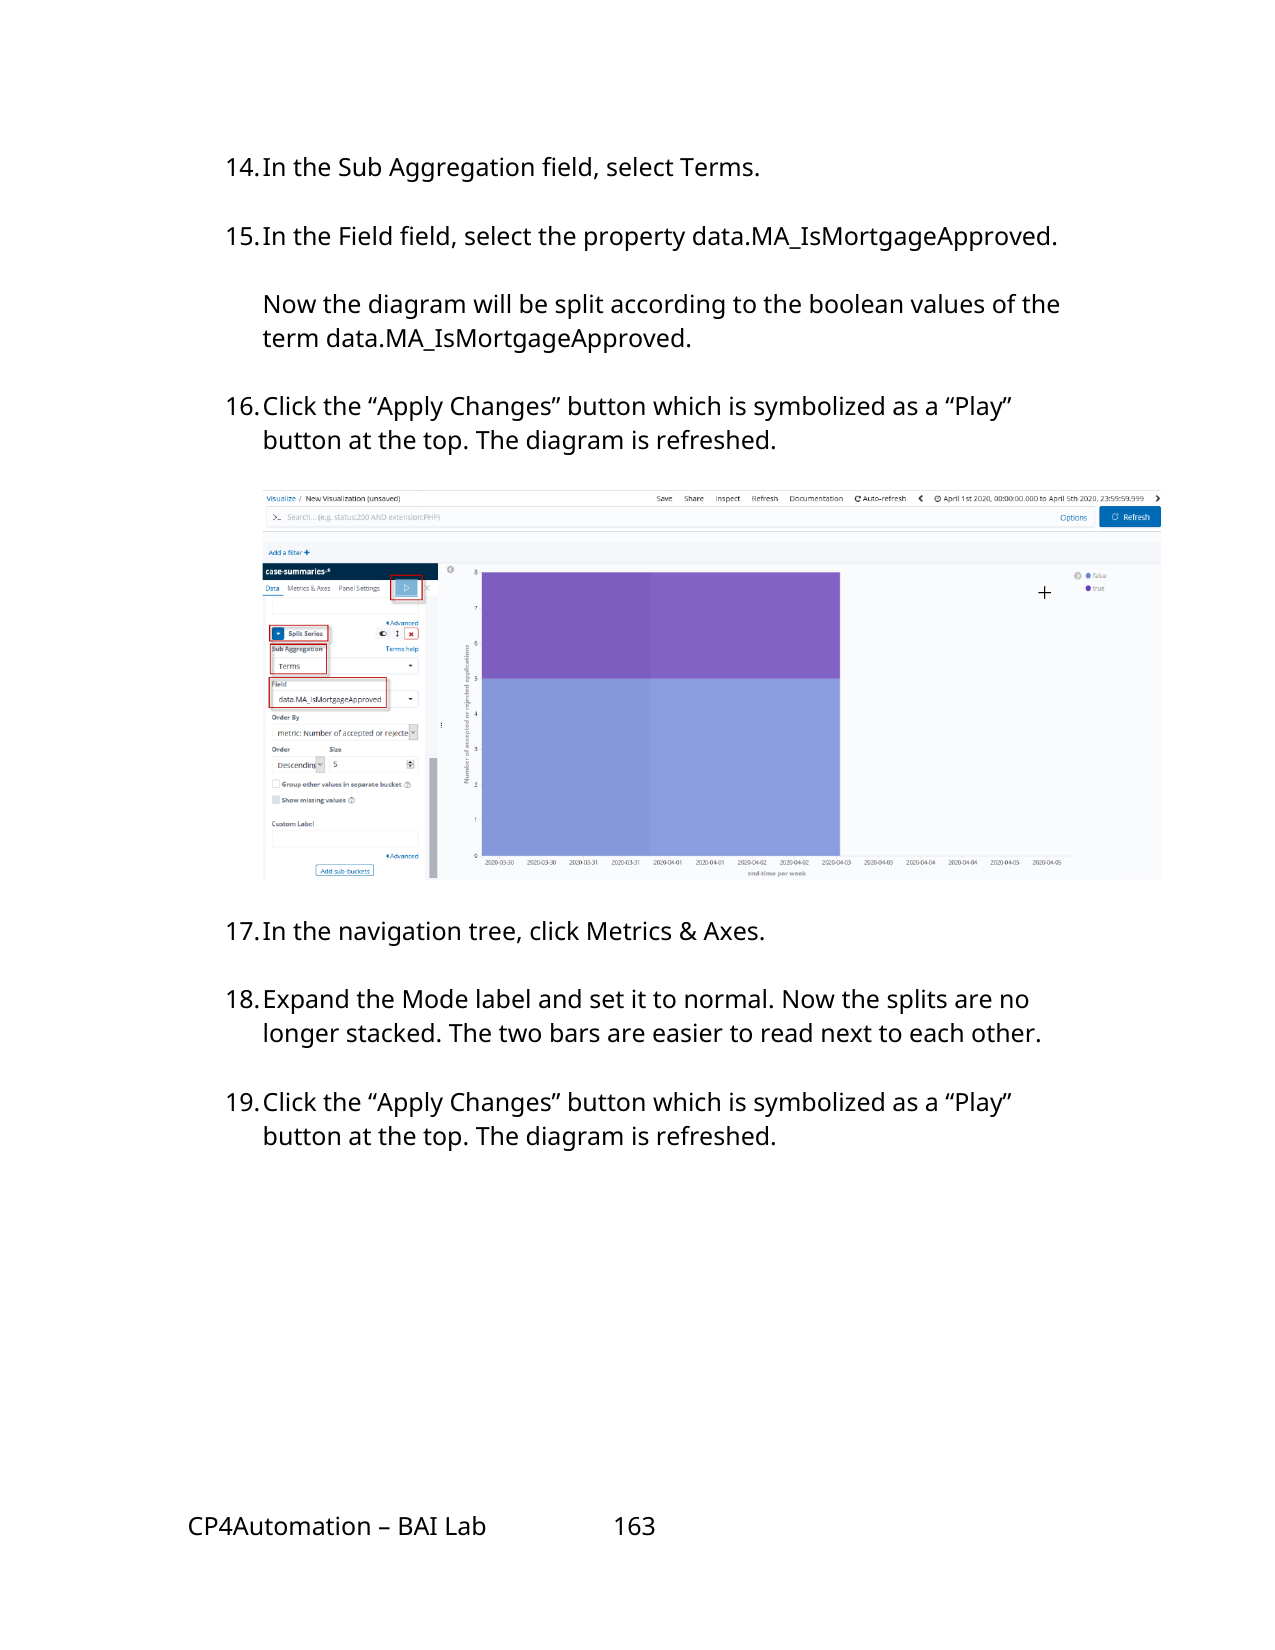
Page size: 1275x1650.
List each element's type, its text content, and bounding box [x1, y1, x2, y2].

list In the navigation tree, click Metrics & Axes. [225, 914, 1087, 948]
list Expand the Mode label and set it to normal. Now the splits are no longer stacked. The two bars are easier to read next to each other. [225, 982, 1087, 1050]
list In the Sub Aggregation field, select Terms. [225, 150, 1087, 184]
list Click the “Apply Changes” button which is symbolized as a “Play” button at the top. The diagram is refreshed. [225, 1084, 1087, 1152]
text Now the diagram will be split according to the boolean values of the term data.MA_IsMortgageApproved. [262, 286, 1087, 388]
list Click the “Apply Changes” button which is symbolized as a “Play” button at the top. The diagram is refreshed. [225, 388, 1087, 457]
list In the Field field, select the property data.MA_IsMortgageApproved. [225, 218, 1087, 252]
picture [262, 490, 1162, 880]
